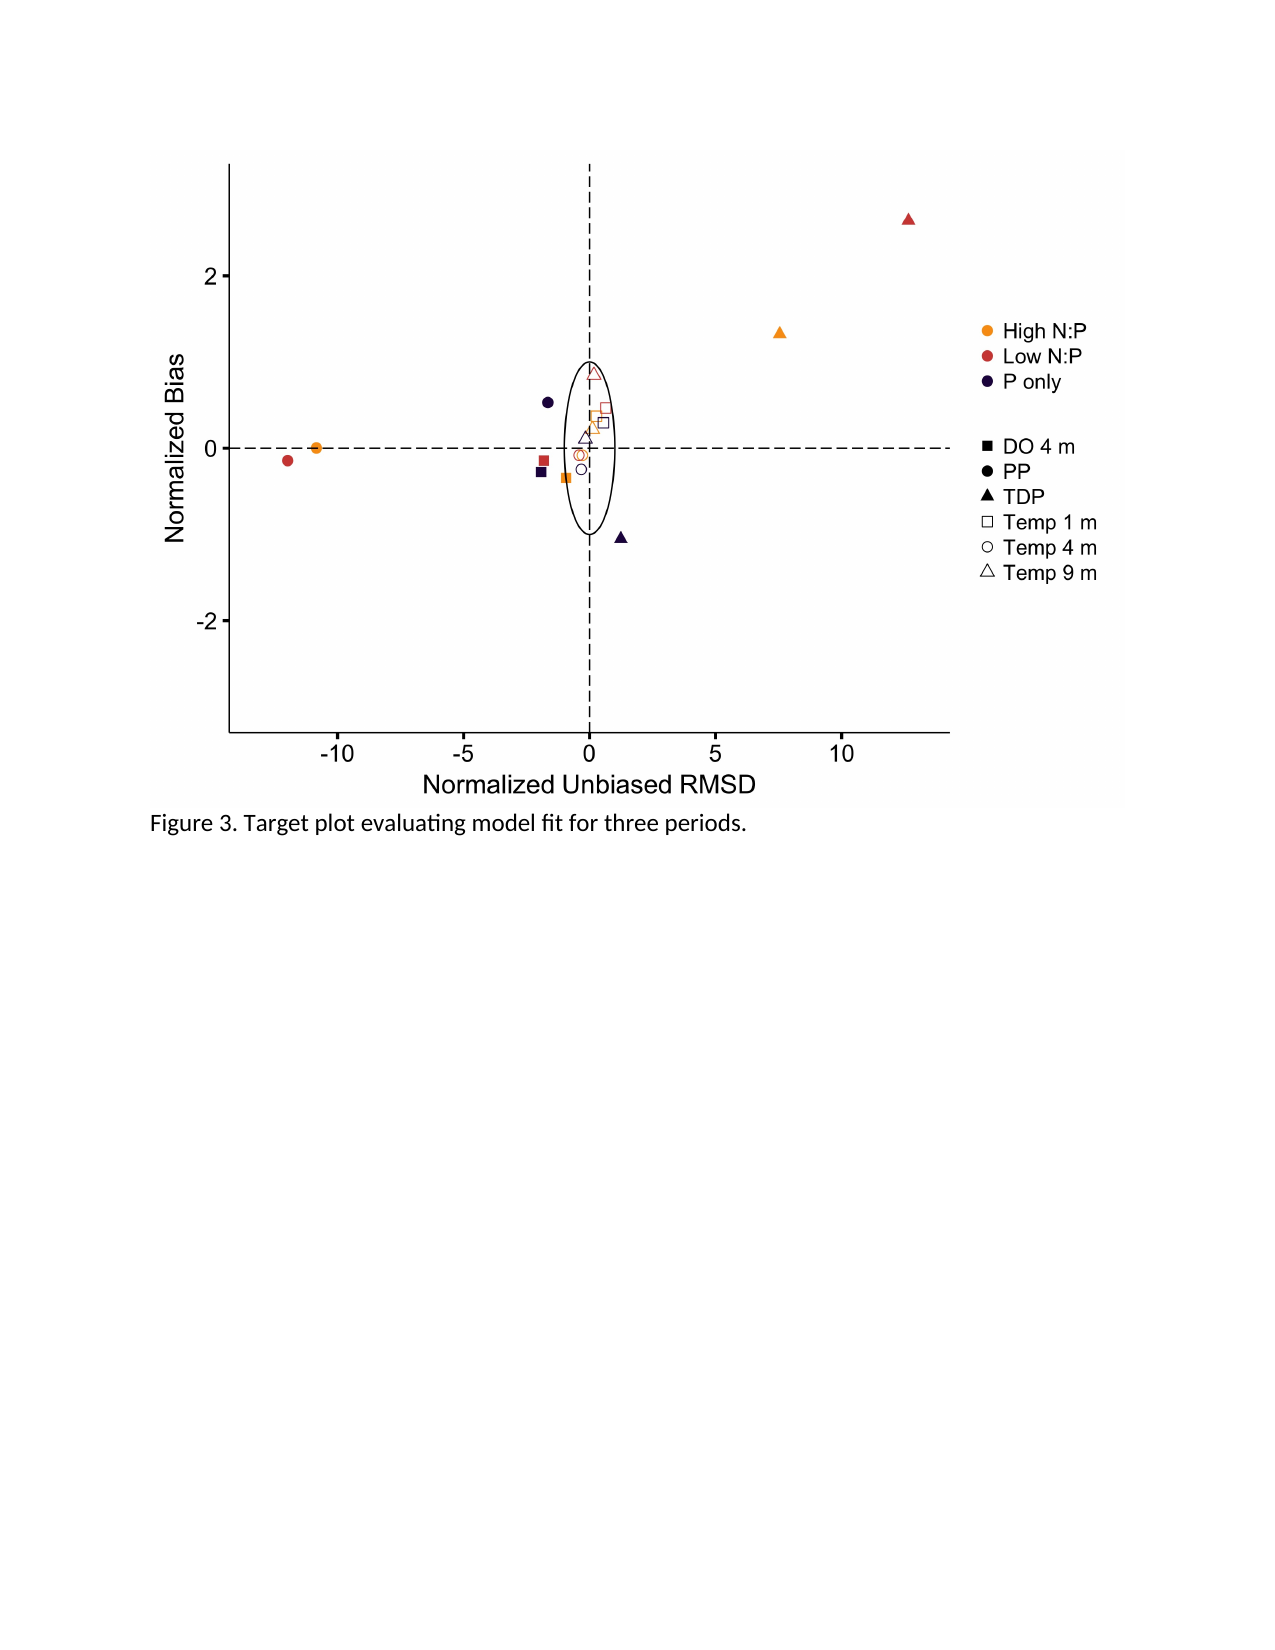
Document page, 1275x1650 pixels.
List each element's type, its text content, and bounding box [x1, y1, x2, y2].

picture [150, 150, 1125, 808]
text Figure 3. Target plot evaluating model fit for three periods. [150, 808, 1125, 838]
